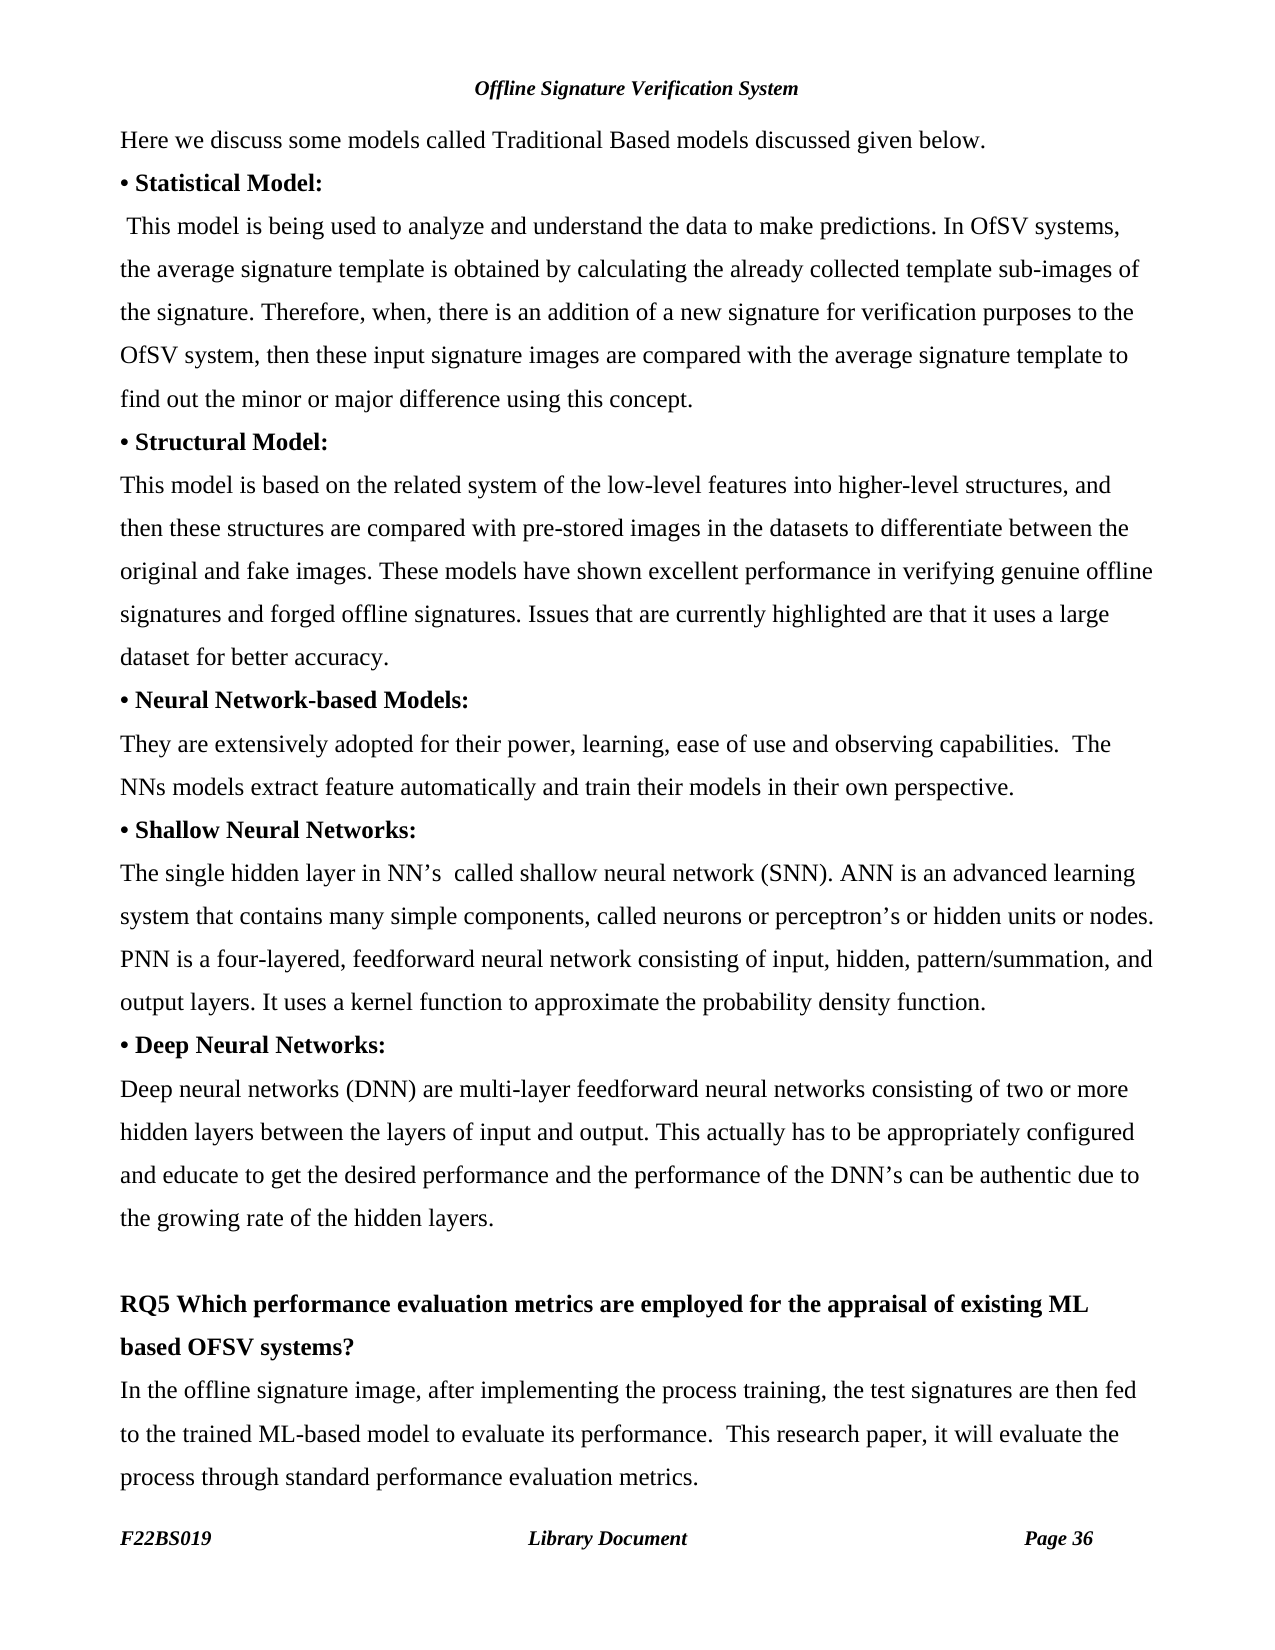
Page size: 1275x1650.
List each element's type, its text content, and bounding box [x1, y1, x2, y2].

text Deep neural networks (DNN) are multi-layer feedforward neural networks consisting of two or more hidden layers between the layers of input and output. This actually has to be appropriately configured and educate to get the desired performance and the performance of the DNN’s can be authentic due to the growing rate of the hidden layers. [120, 1074, 1155, 1232]
text They are extensively adopted for their power, learning, ease of use and observing capabilities. The NNs models extract feature automatically and train their models in their own perspective. [120, 729, 1155, 801]
text • Statistical Model: [120, 168, 1155, 197]
text RQ5 Which performance evaluation metrics are employed for the appraisal of existing ML based OFSV systems? [120, 1289, 1155, 1361]
text • Shallow Neural Networks: [120, 815, 1155, 844]
text • Structural Model: [120, 427, 1155, 456]
text • Neural Network-based Models: [120, 686, 1155, 714]
text This model is being used to analyze and understand the data to make predictions. In OfSV systems, the average signature template is obtained by calculating the already collected template sub-images of the signature. Therefore, when, there is an addition of a new signature for verification purposes to the OfSV system, then these input signature images are compared with the average signature template to find out the minor or major difference using this concept. [120, 211, 1155, 412]
text • Deep Neural Networks: [120, 1031, 1155, 1059]
text This model is based on the related system of the low-level features into higher-level structures, and then these structures are compared with pre-stored images in the datasets to differentiate between the original and fake images. These models have shown excellent performance in verifying genuine offline signatures and forged offline signatures. Issues that are currently highlighted are that it uses a large dataset for better accuracy. [120, 470, 1155, 671]
text The single hidden layer in NN’s called shallow neural network (SNN). ANN is an advanced learning system that contains many simple components, called neurons or perceptron’s or hidden units or nodes. PNN is a four-layered, feedforward neural network consisting of input, hidden, pattern/summation, and output layers. It uses a kernel function to approximate the probability density function. [120, 858, 1155, 1016]
text Here we discuss some models called Traditional Based models discussed given below. [120, 125, 1155, 154]
text In the offline signature image, after implementing the process training, the test signatures are then fed to the trained ML-based model to evaluate its performance. This research paper, it will evaluate the process through standard performance evaluation metrics. [120, 1376, 1155, 1491]
